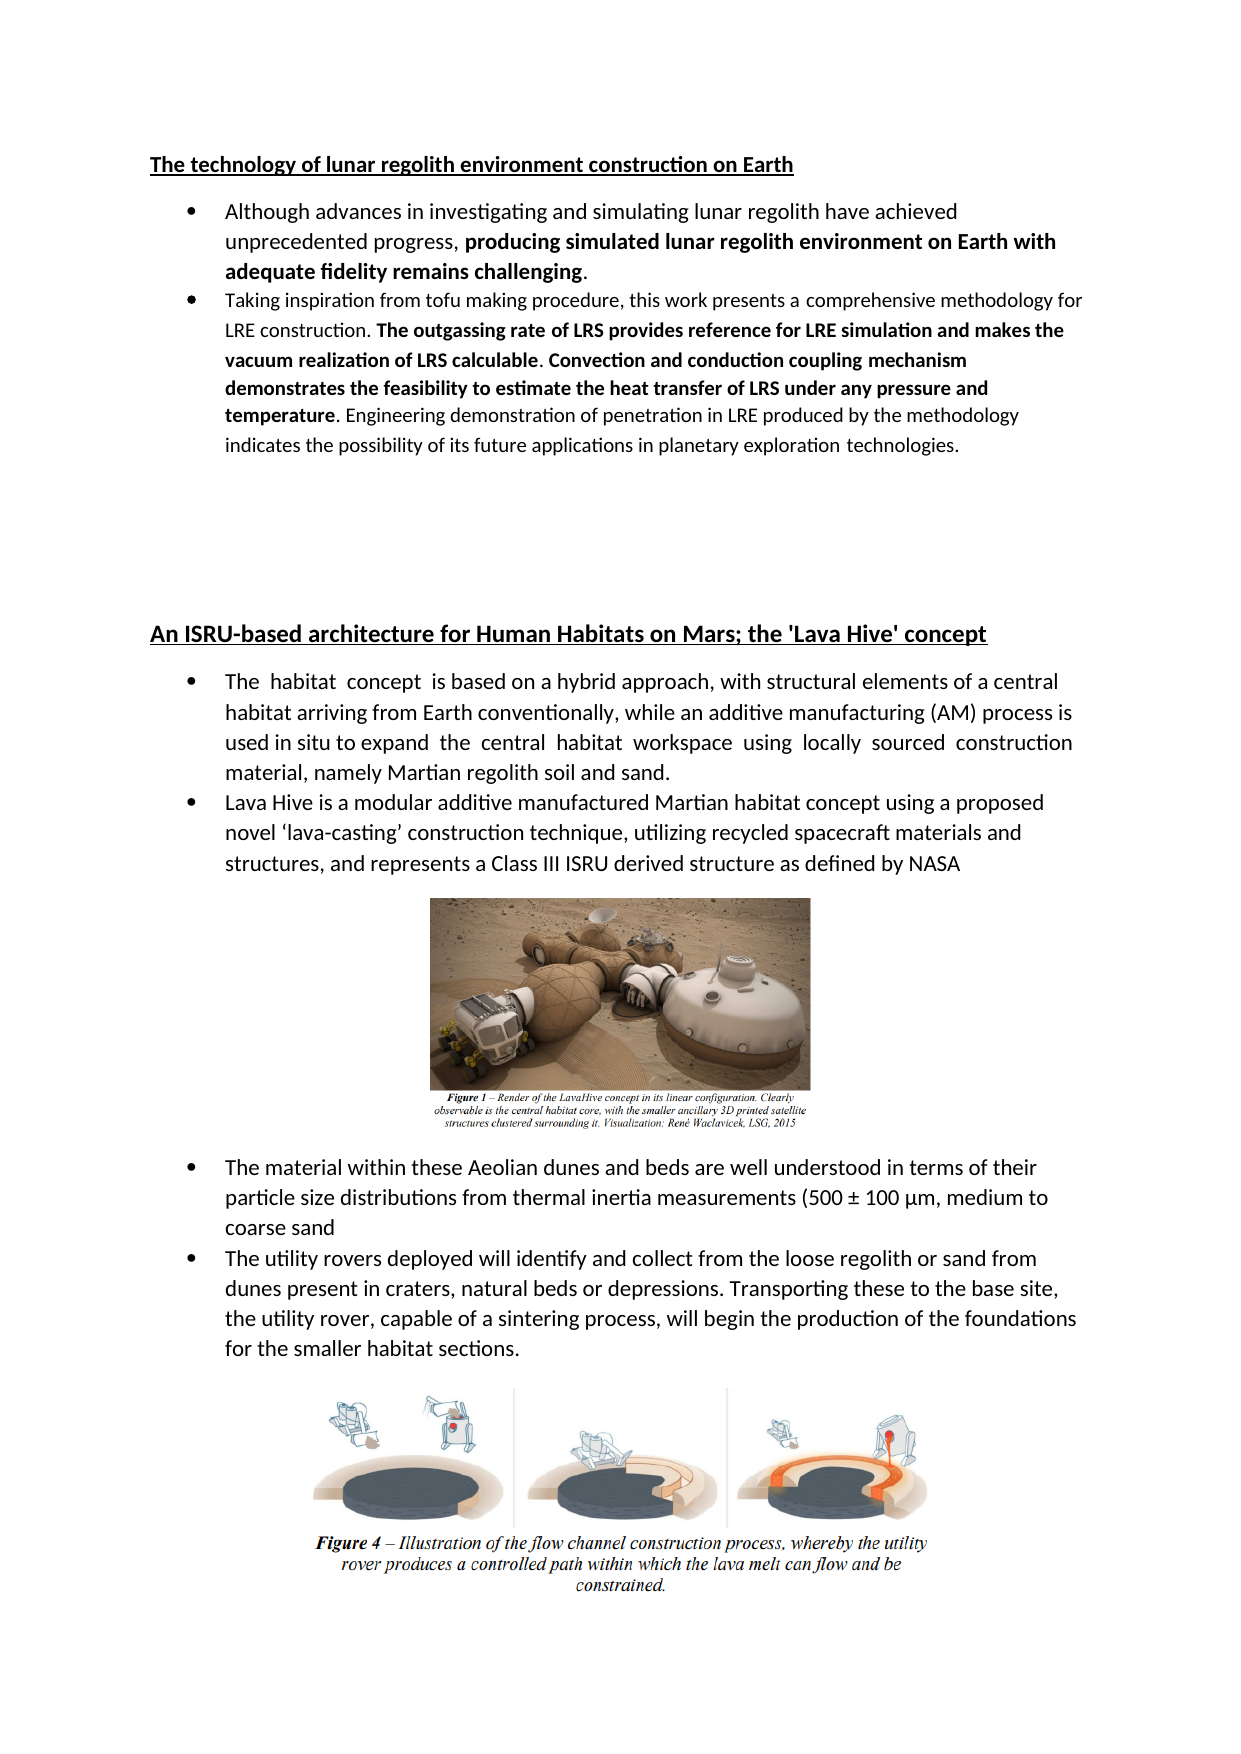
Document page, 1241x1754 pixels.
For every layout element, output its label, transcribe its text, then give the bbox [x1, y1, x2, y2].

list The habitat concept is based on a hybrid approach, with structural elements of a central habitat arriving from Earth conventionally, while an additive manufacturing (AM) process is used in situ to expand the central habitat workspace using locally sourced construction material, namely Martian regolith soil and sand. [187, 667, 1090, 786]
list Taking inspiration from tofu making procedure, this work presents a comprehensive methodology for LRE construction. The outgassing rate of LRS provides reference for LRE simulation and makes the vacuum realization of LRS calculable. Convection and conduction coupling mechanism demonstrates the feasibility to estimate the heat transfer of LRS under any pressure and temperature. Engineering demonstration of penetration in LRE produced by the methodology indicates the possibility of its future applications in planetary exploration technologies. [187, 287, 1090, 458]
list Although advances in investigating and simulating lunar regolith have achieved unprecedented progress, producing simulated lunar regolith environment on Earth with adequate fidelity remains challenging. [187, 197, 1090, 285]
text The technology of lunar regolith environment construction on Earth [150, 150, 1090, 178]
list The material within these Aeolian dunes and beds are well understood in terms of their particle size distributions from thermal inertia measurements (500 ± 100 µm, medium to coarse sand [187, 1153, 1090, 1242]
list The utility rovers deployed will identify and collect from the loose regolith or sand from dunes present in craters, natural beds or depressions. Transporting these to the base site, the utility rover, capable of a sintering process, will begin the production of the foundations for the smaller habitat sections. [187, 1244, 1090, 1362]
picture [426, 895, 814, 1135]
text An ISRU-based architecture for Human Habitats on Mars; the 'Lava Hive' concept [150, 618, 1090, 648]
list Lava Hive is a modular additive manufactured Martian habitat concept using a proposed novel ‘lava-casting’ construction technique, utilizing recycled spacecraft materials and structures, and represents a Class III ISRU derived structure as defined by NASA [187, 788, 1090, 877]
picture [303, 1381, 937, 1592]
